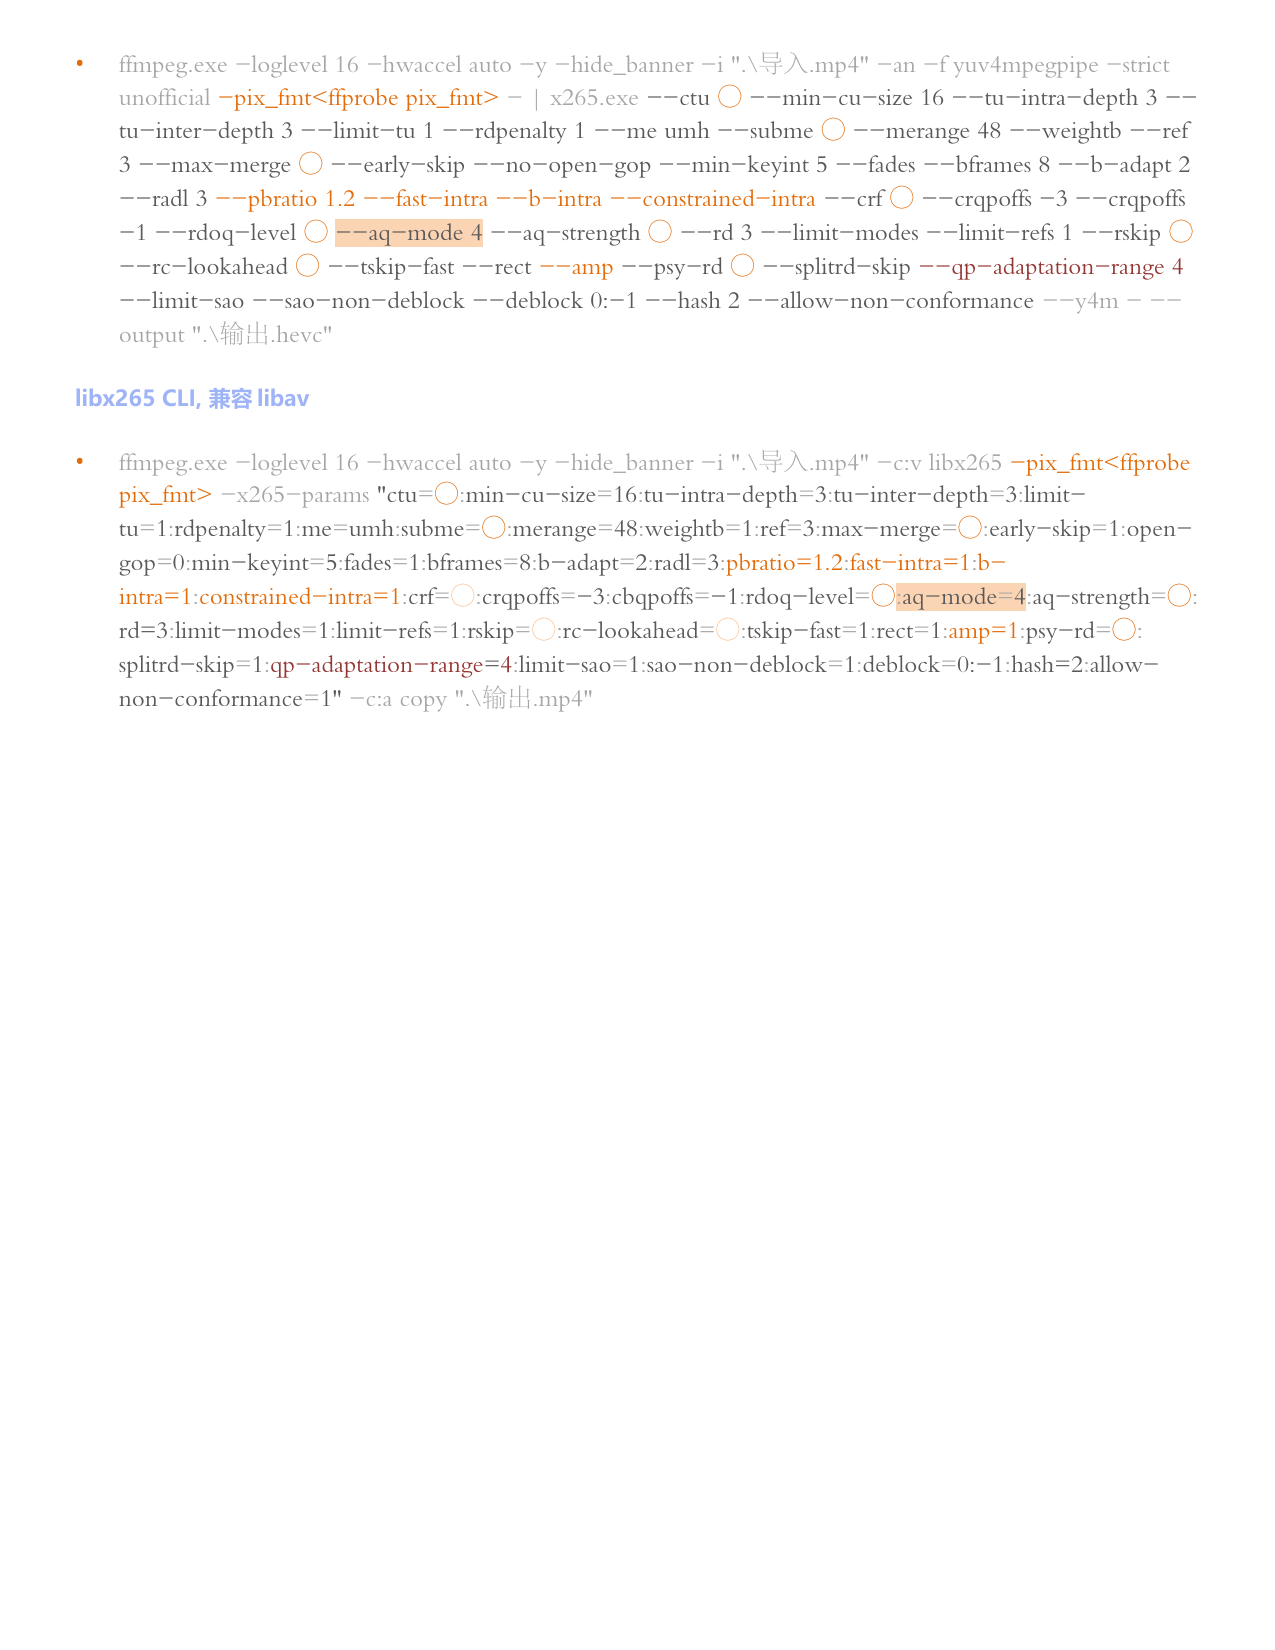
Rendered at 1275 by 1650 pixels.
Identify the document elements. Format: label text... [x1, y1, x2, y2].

list ffmpeg.exe -loglevel 16 -hwaccel auto -y -hide_banner -i ".\导入.mp4" -c:v libx265 -pix_fmt<ffprobe pix_fmt> -x265-params "ctu=〇:min-cu-size=16:tu-intra-depth=3:tu-inter-depth=3:limit-tu=1:rdpenalty=1:me=umh:subme=〇:merange=48:weightb=1:ref=3:max-merge=〇:early-skip=1:open-gop=0:min-keyint=5:fades=1:bframes=8:b-adapt=2:radl=3:pbratio=1.2:fast-intra=1:b-intra=1:constrained-intra=1:crf=〇:crqpoffs=-3:cbqpoffs=-1:rdoq-level=〇:aq-mode=4:aq-strength=〇:rd=3:limit-modes=1:limit-refs=1:rskip=〇:rc-lookahead=〇:tskip-fast=1:rect=1:amp=1:psy-rd=〇:splitrd-skip=1:qp-adaptation-range=4:limit-sao=1:sao-non-deblock=1:deblock=0:-1:hash=2:allow-non-conformance=1" -c:a copy ".\输出.mp4" [75, 444, 1200, 716]
text libx265 CLI, 兼容libav [75, 381, 1200, 415]
list ffmpeg.exe -loglevel 16 -hwaccel auto -y -hide_banner -i ".\导入.mp4" -an -f yuv4mpegpipe -strict unofficial -pix_fmt<ffprobe pix_fmt> - | x265.exe --ctu 〇 --min-cu-size 16 --tu-intra-depth 3 --tu-inter-depth 3 --limit-tu 1 --rdpenalty 1 --me umh --subme 〇 --merange 48 --weightb --ref 3 --max-merge 〇 --early-skip --no-open-gop --min-keyint 5 --fades --bframes 8 --b-adapt 2 --radl 3 --pbratio 1.2 --fast-intra --b-intra --constrained-intra --crf 〇 --crqpoffs -3 --crqpoffs -1 --rdoq-level 〇 --aq-mode 4 --aq-strength 〇 --rd 3 --limit-modes --limit-refs 1 --rskip 〇 --rc-lookahead 〇 --tskip-fast --rect --amp --psy-rd 〇 --splitrd-skip --qp-adaptation-range 4 --limit-sao --sao-non-deblock --deblock 0:-1 --hash 2 --allow-non-conformance --y4m - --output ".\输出.hevc" [75, 46, 1200, 352]
